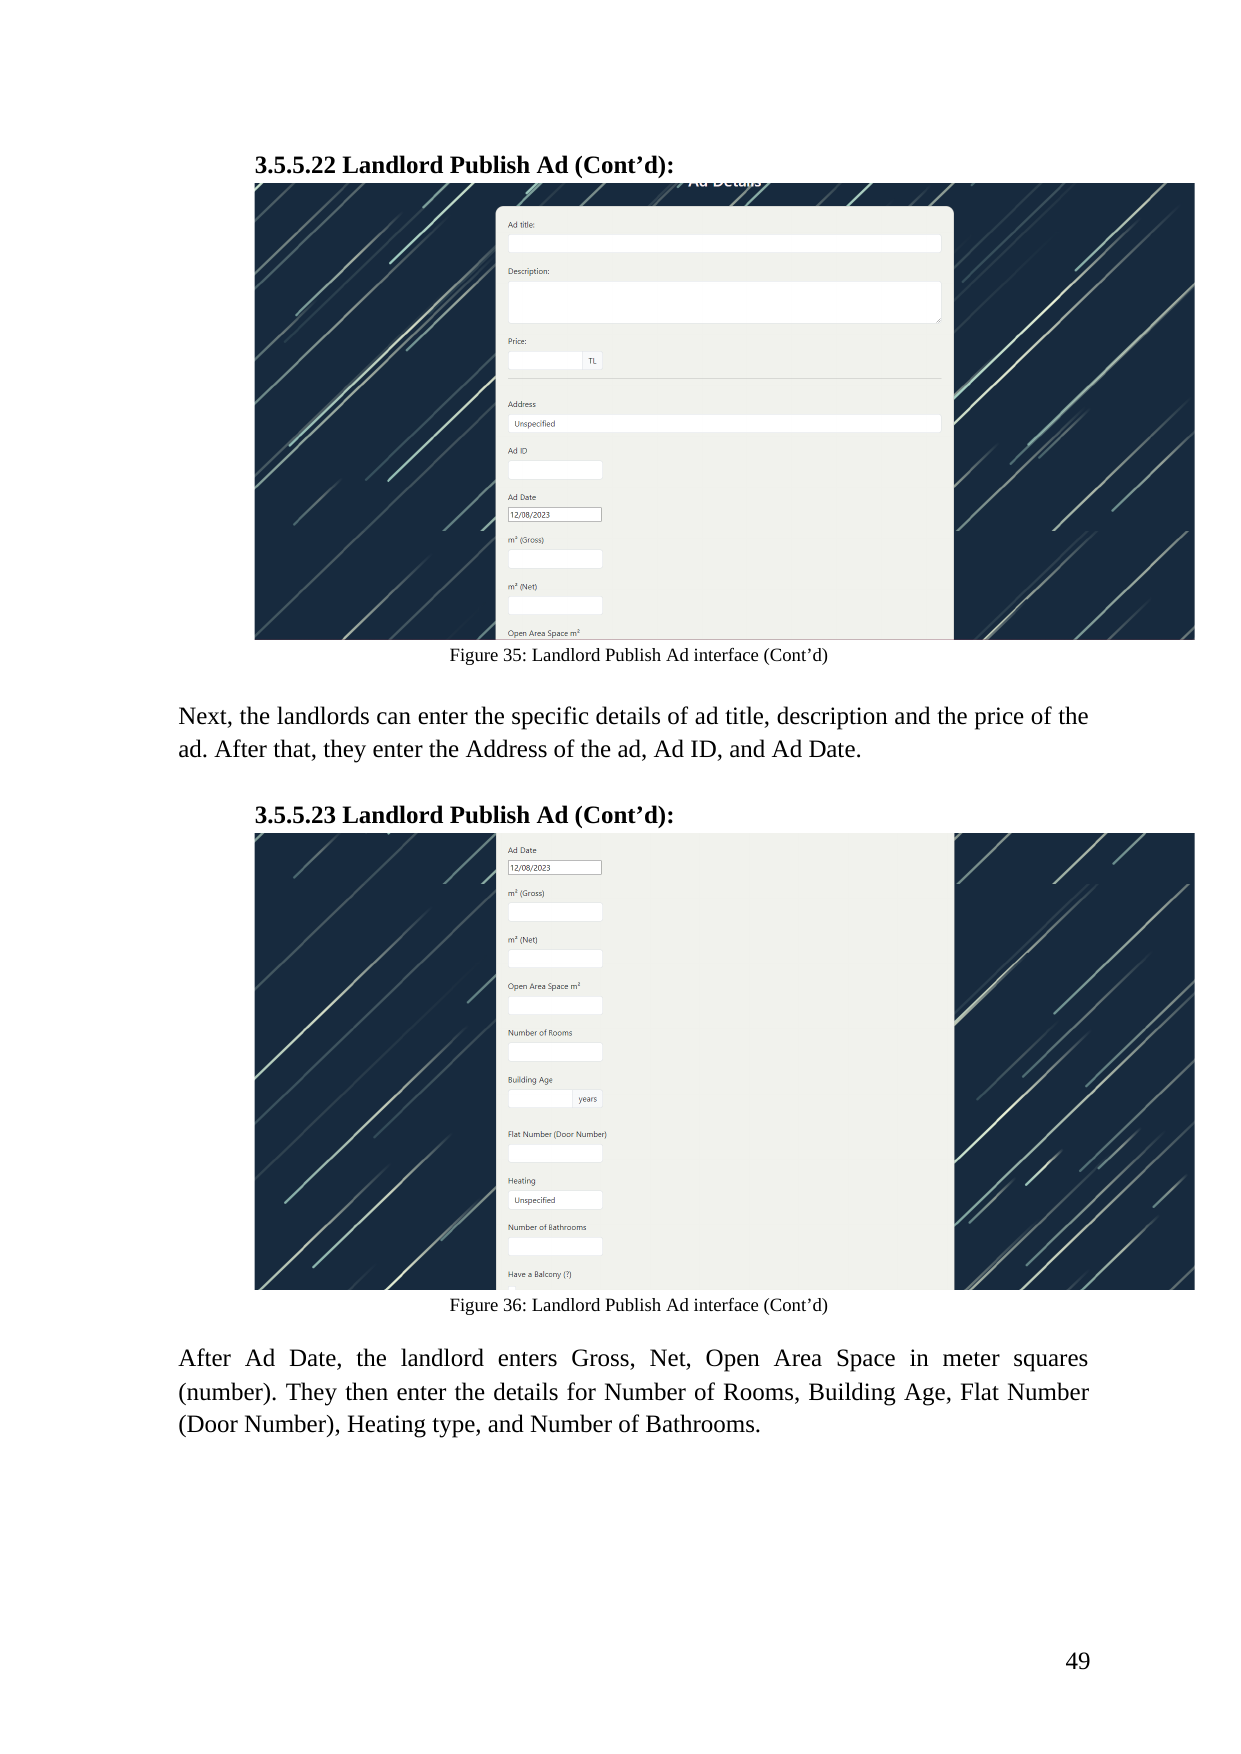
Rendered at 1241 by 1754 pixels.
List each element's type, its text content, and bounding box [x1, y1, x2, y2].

subtitle 3.5.5.22 Landlord Publish Ad (Cont’d): [225, 150, 1090, 179]
text Figure 35: Landlord Publish Ad interface (Cont’d) [187, 643, 1090, 665]
text Next, the landlords can enter the specific details of ad title, description and the price of the ad. After that, they enter the Address of the ad, Ad ID, and Ad Date. [178, 701, 1090, 763]
picture [254, 183, 1195, 640]
text After Ad Date, the landlord enters Gross, Net, Open Area Space in meter squares (number). They then enter the details for Number of Rooms, Building Age, Flat Number (Door Number), Heating type, and Number of Bathrooms. [178, 1343, 1090, 1438]
text Figure 36: Landlord Publish Ad interface (Cont’d) [187, 1294, 1090, 1316]
subtitle 3.5.5.23 Landlord Publish Ad (Cont’d): [225, 800, 1090, 829]
picture [254, 833, 1195, 1290]
